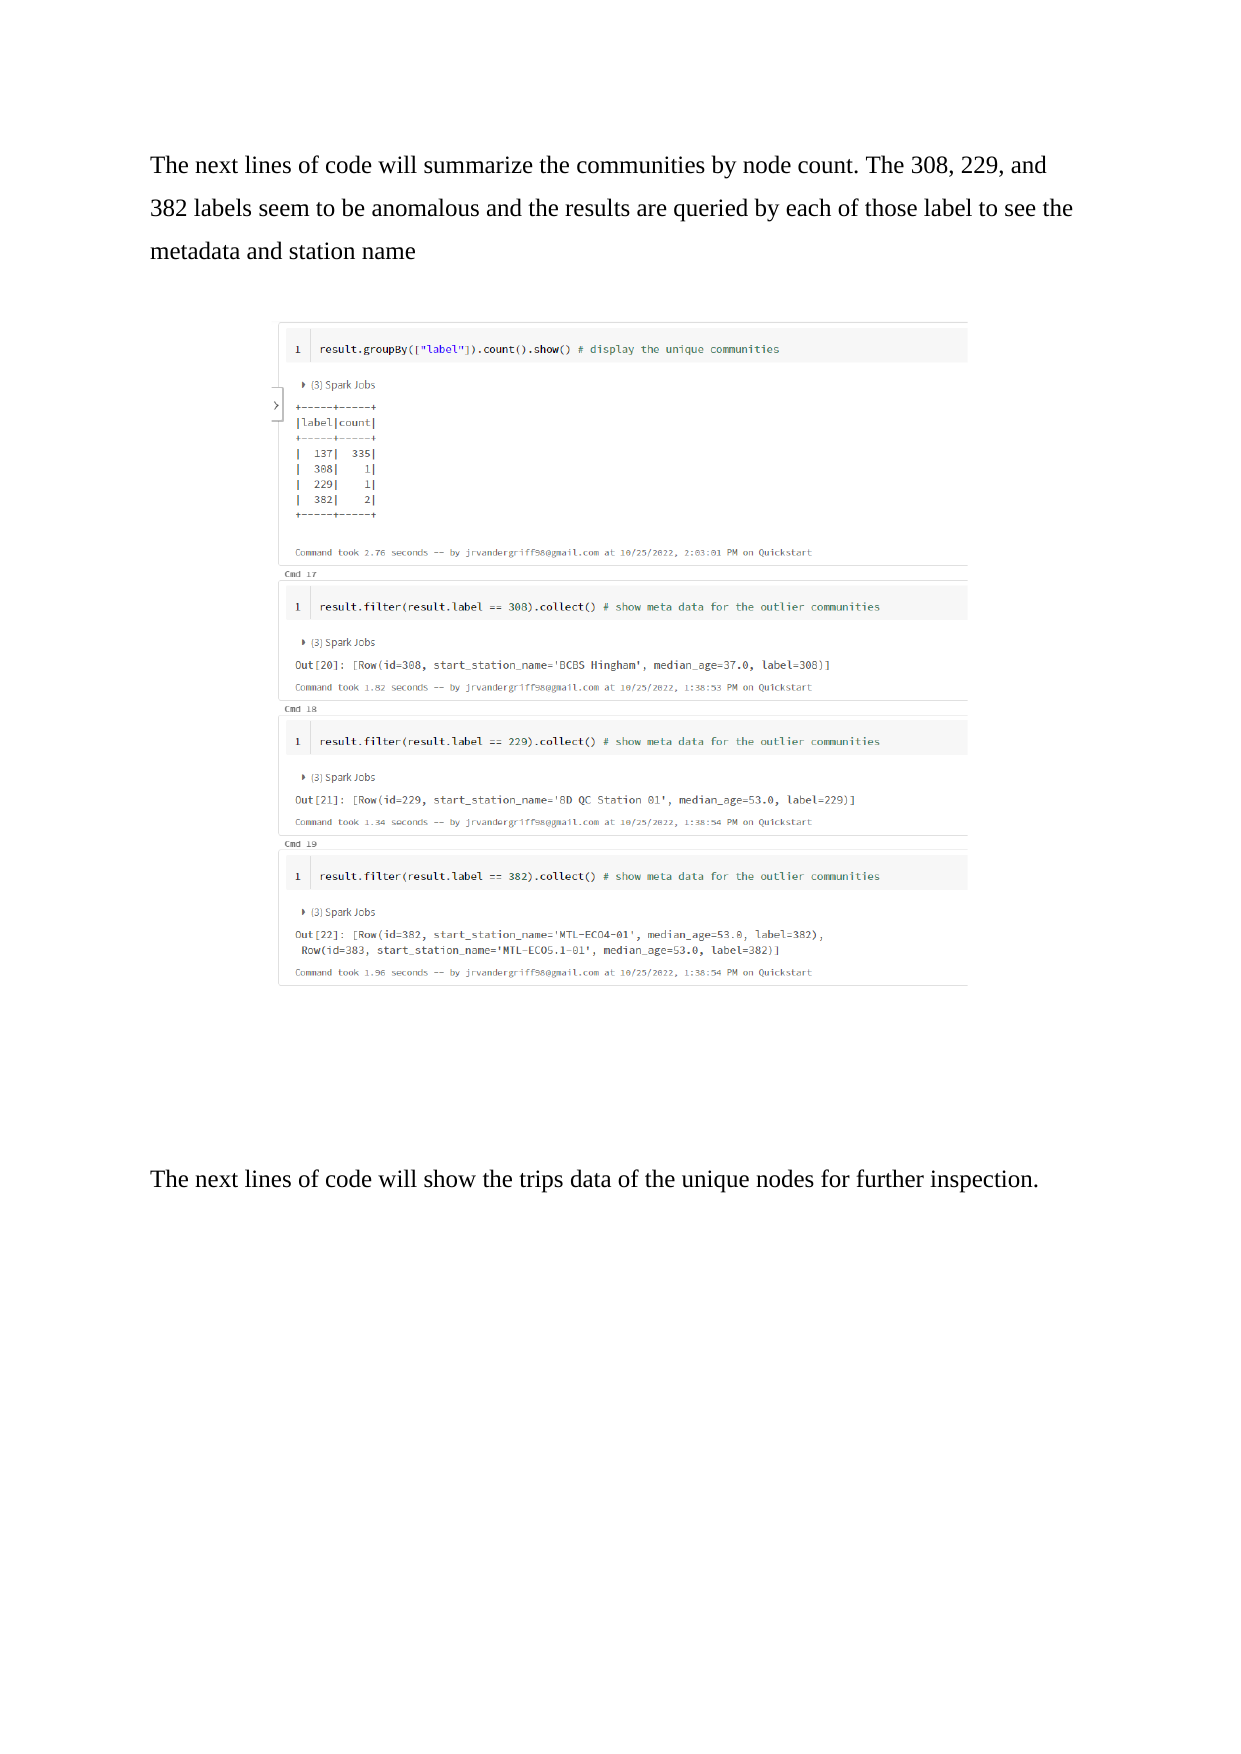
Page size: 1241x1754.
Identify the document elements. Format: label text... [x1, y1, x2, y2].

text The next lines of code will summarize the communities by node count. The 308, 229, and 382 labels seem to be anomalous and the results are queried by each of those label to see the metadata and station name [150, 150, 1090, 265]
picture [271, 321, 968, 988]
text The next lines of code will show the trips data of the unique nodes for further inspection. [150, 1164, 1090, 1193]
